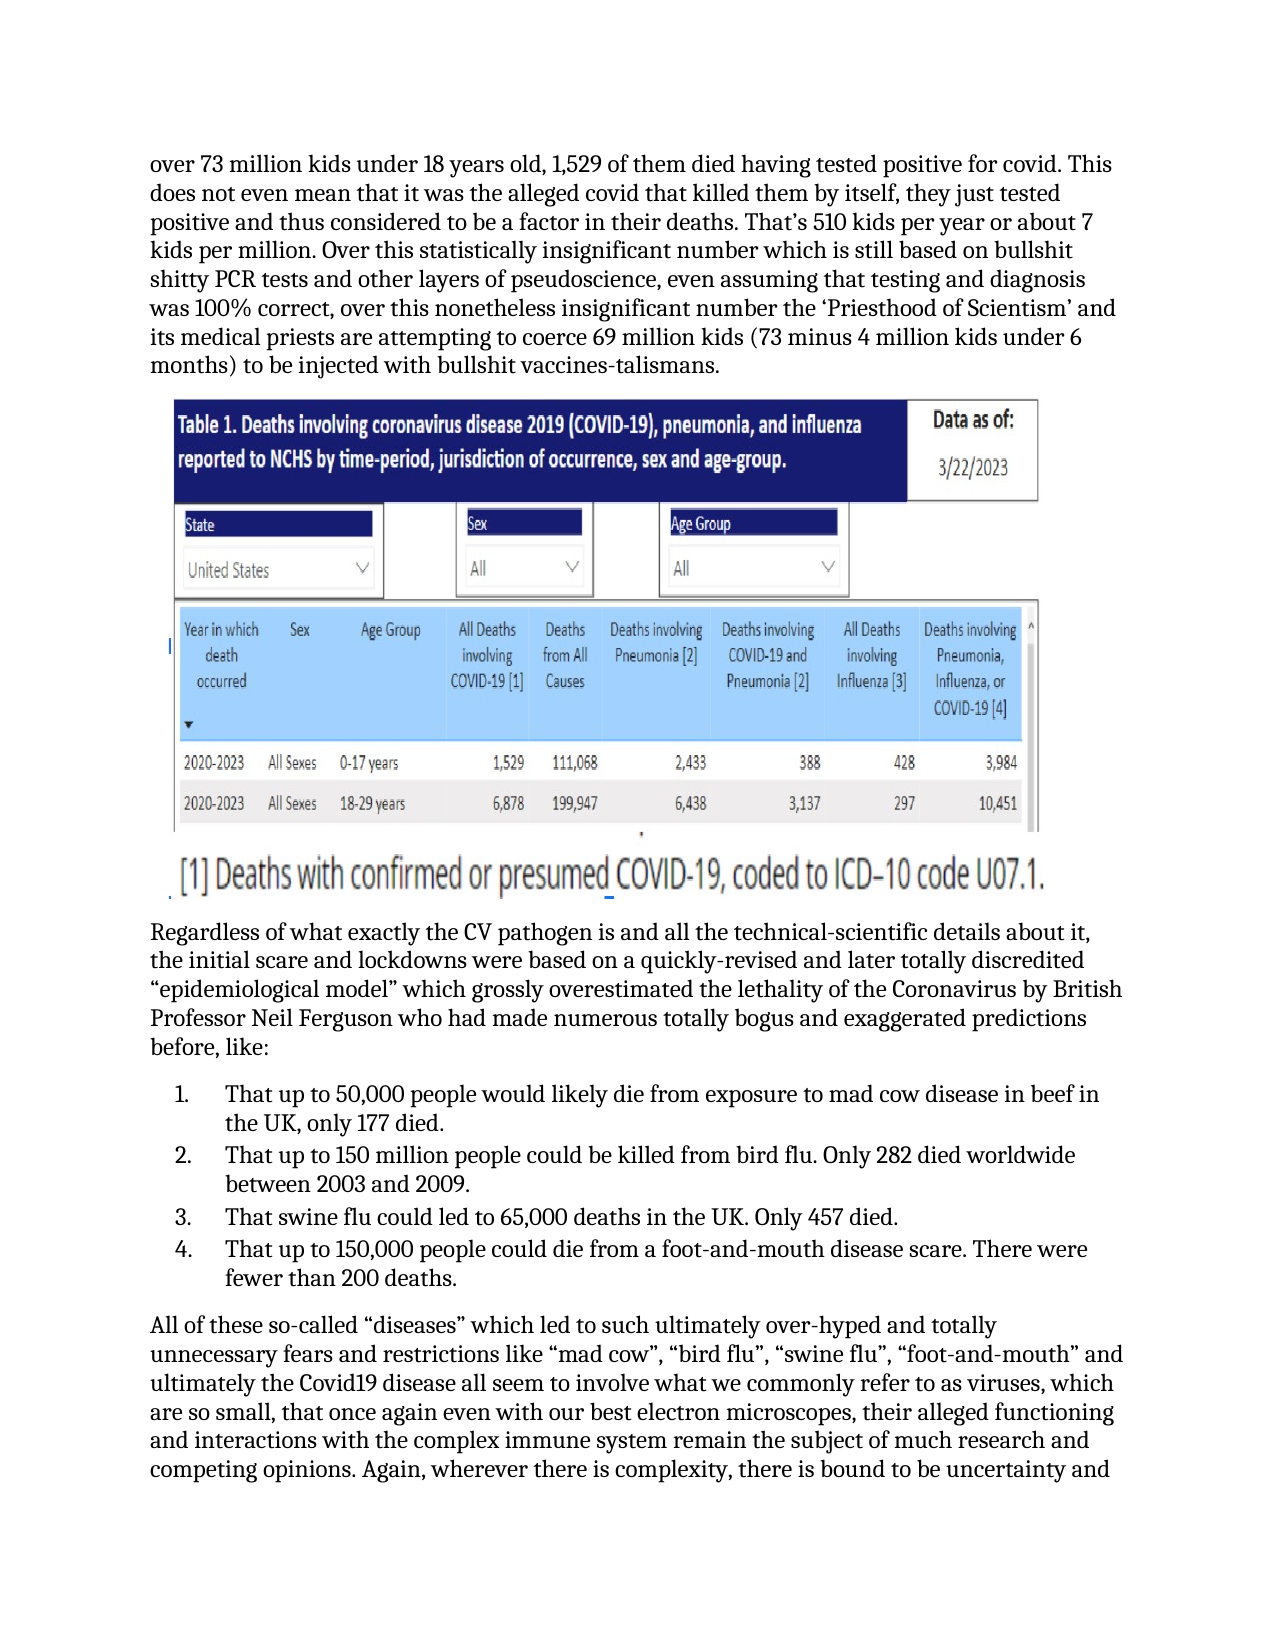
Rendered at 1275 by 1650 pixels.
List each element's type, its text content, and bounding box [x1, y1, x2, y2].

list That up to 150 million people could be killed from bird flu. Only 282 died worldwide between 2003 and 2009. [175, 1141, 1125, 1199]
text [150, 1311, 1125, 1484]
list That swine flu could led to 65,000 deaths in the UK. Only 457 died. [175, 1202, 1125, 1231]
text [150, 150, 1125, 380]
list That up to 50,000 people would likely die from exposure to mad cow disease in beef in the UK, only 177 died. [175, 1080, 1125, 1137]
picture [168, 398, 1044, 899]
text Regardless of what exactly the CV pathogen is and all the technical-scientific details about it, the initial scare and lockdowns were based on a quickly-revised and later totally discredited “epidemiological model” which grossly overestimated the lethality of the Coronavirus by British Professor Neil Ferguson who had made numerous totally bogus and exaggerated predictions before, like: [150, 917, 1125, 1061]
list That up to 150,000 people could die from a foot-and-mouth disease scare. There were fewer than 200 deaths. [175, 1235, 1125, 1292]
